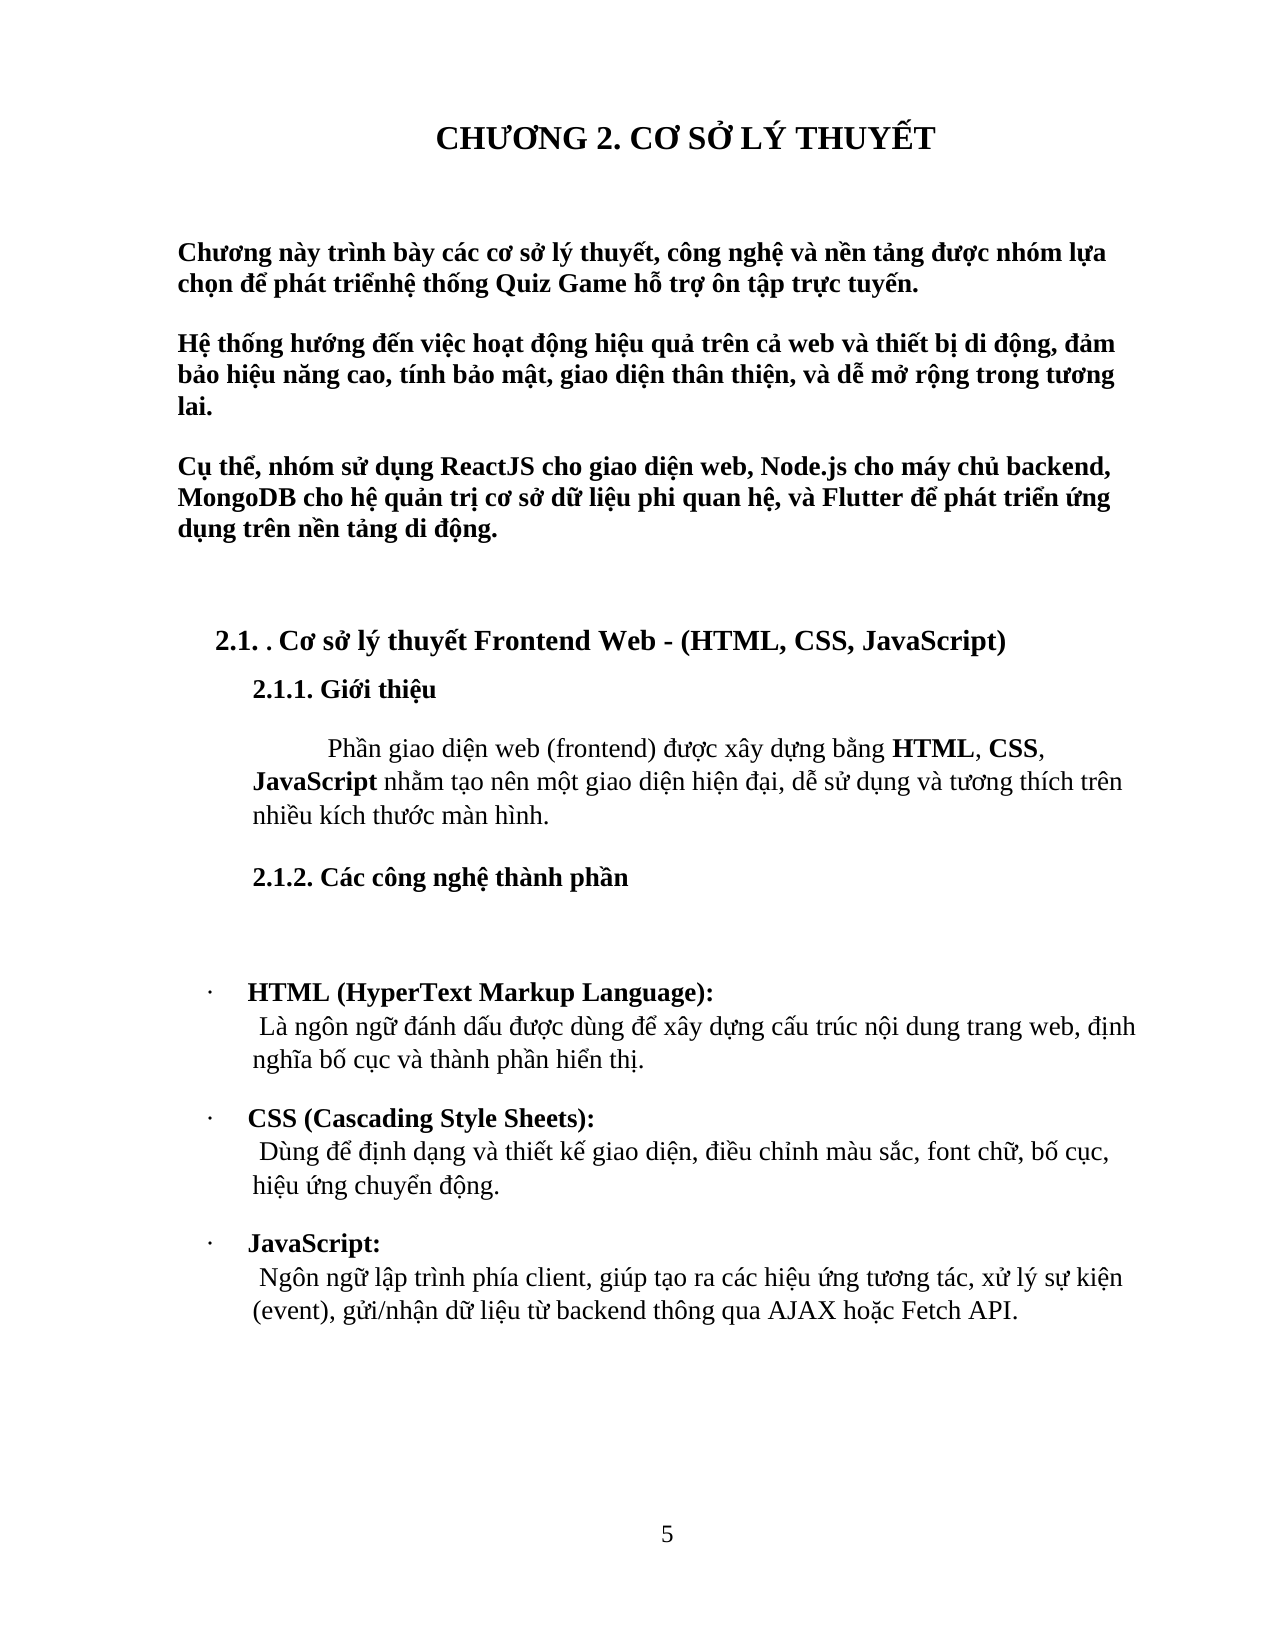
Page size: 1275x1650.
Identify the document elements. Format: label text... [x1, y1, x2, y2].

text · CSS (Cascading Style Sheets): Dùng để định dạng và thiết kế giao diện, điều chỉnh màu sắc, font chữ, bố cục, hiệu ứng chuyển động. [205, 1102, 1157, 1200]
text · HTML (HyperText Markup Language): Là ngôn ngữ đánh dấu được dùng để xây dựng cấu trúc nội dung trang web, định nghĩa bố cục và thành phần hiển thị. [205, 976, 1157, 1074]
text Hệ thống hướng đến việc hoạt động hiệu quả trên cả web và thiết bị di động, đảm bảo hiệu năng cao, tính bảo mật, giao diện thân thiện, và dễ mở rộng trong tương lai. [177, 327, 1157, 421]
subtitle 2.1.2. Các công nghệ thành phần [252, 861, 1157, 893]
text · JavaScript: Ngôn ngữ lập trình phía client, giúp tạo ra các hiệu ứng tương tác, xử lý sự kiện (event), gửi/nhận dữ liệu từ backend thông qua AJAX hoặc Fetch API. [205, 1227, 1157, 1326]
text Cụ thể, nhóm sử dụng ReactJS cho giao diện web, Node.js cho máy chủ backend, MongoDB cho hệ quản trị cơ sở dữ liệu phi quan hệ, và Flutter để phát triển ứng dụng trên nền tảng di động. [177, 450, 1157, 543]
text 2.1.1. Giới thiệu [215, 673, 1157, 704]
subtitle 2.1. . Cơ sở lý thuyết Frontend Web - (HTML, CSS, JavaScript) [215, 623, 1157, 656]
text Chương này trình bày các cơ sở lý thuyết, công nghệ và nền tảng được nhóm lựa chọn để phát triểnhệ thống Quiz Game hỗ trợ ôn tập trực tuyến. [177, 205, 1157, 298]
text Phần giao diện web (frontend) được xây dựng bằng HTML, CSS, JavaScript nhằm tạo nên một giao diện hiện đại, dễ sử dụng và tương thích trên nhiều kích thước màn hình. [252, 732, 1157, 830]
subtitle CHƯƠNG 2. CƠ SỞ LÝ THUYẾT [215, 118, 1157, 156]
